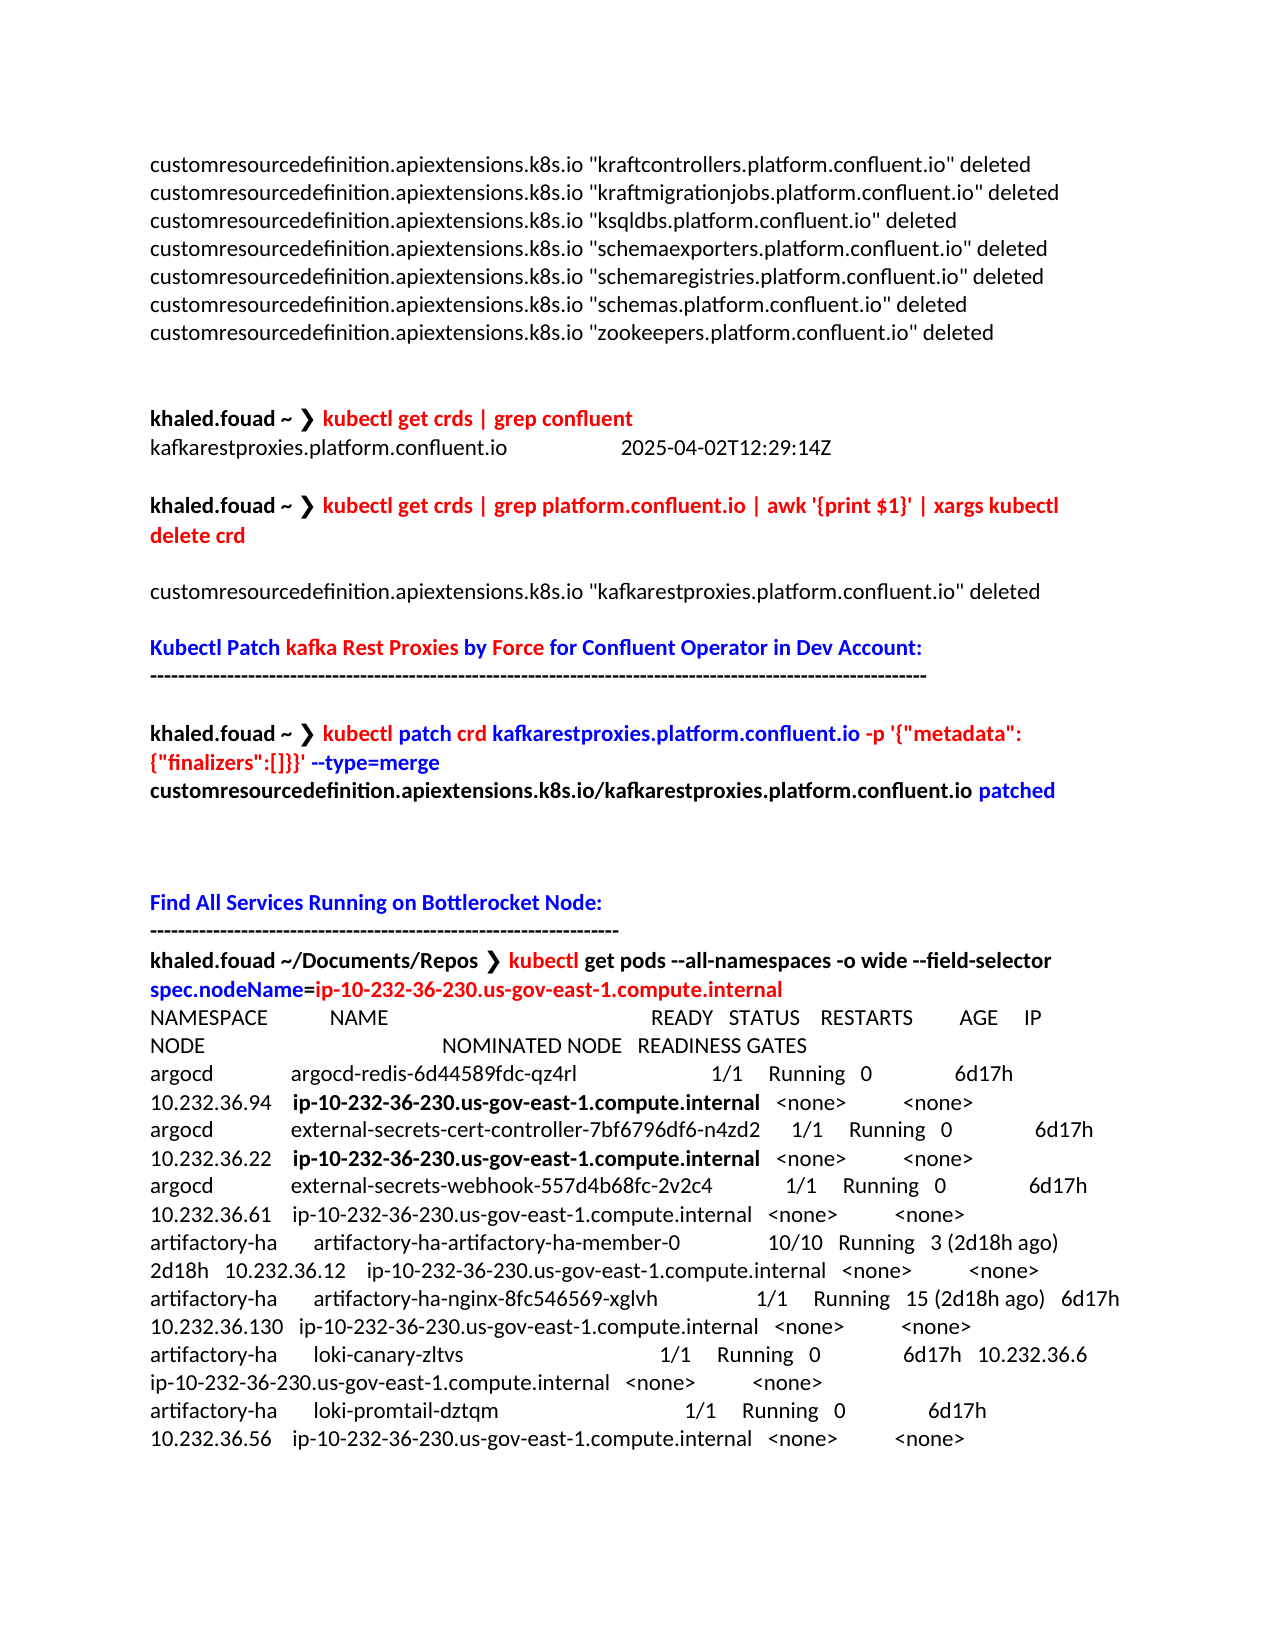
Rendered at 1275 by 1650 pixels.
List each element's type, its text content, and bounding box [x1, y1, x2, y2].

text customresourcedefinition.apiextensions.k8s.io "schemaregistries.platform.confluent.io" deleted [150, 262, 1125, 290]
text customresourcedefinition.apiextensions.k8s.io "kraftmigrationjobs.platform.confluent.io" deleted [150, 178, 1125, 206]
text kafkarestproxies.platform.confluent.io 2025-04-02T12:29:14Z [150, 433, 1125, 461]
text customresourcedefinition.apiextensions.k8s.io "kraftcontrollers.platform.confluent.io" deleted [150, 150, 1125, 178]
text khaled.fouad ~ ❯ kubectl get crds | grep platform.confluent.io | awk '{print $1}' | xargs kubectl delete crd [150, 489, 1125, 549]
text Find All Services Running on Bottlerocket Node: [150, 888, 1125, 916]
text khaled.fouad ~ ❯ kubectl get crds | grep confluent [150, 402, 1125, 433]
text argocd argocd-redis-6d44589fdc-qz4rl 1/1 Running 0 6d17h 10.232.36.94 ip-10-232-36-230.us-gov-east-1.compute.internal <none> <none> [150, 1059, 1125, 1116]
text NAMESPACE NAME READY STATUS RESTARTS AGE IP NODE NOMINATED NODE READINESS GATES [150, 1003, 1125, 1059]
text ------------------------------------------------------------------- [150, 916, 1125, 944]
text customresourcedefinition.apiextensions.k8s.io "zookeepers.platform.confluent.io" deleted [150, 318, 1125, 346]
text argocd external-secrets-cert-controller-7bf6796df6-n4zd2 1/1 Running 0 6d17h 10.232.36.22 ip-10-232-36-230.us-gov-east-1.compute.internal <none> <none> [150, 1116, 1125, 1172]
text argocd external-secrets-webhook-557d4b68fc-2v2c4 1/1 Running 0 6d17h 10.232.36.61 ip-10-232-36-230.us-gov-east-1.compute.internal <none> <none> [150, 1172, 1125, 1228]
text customresourcedefinition.apiextensions.k8s.io "schemaexporters.platform.confluent.io" deleted [150, 234, 1125, 262]
text artifactory-ha loki-promtail-dztqm 1/1 Running 0 6d17h 10.232.36.56 ip-10-232-36-230.us-gov-east-1.compute.internal <none> <none> [150, 1396, 1125, 1452]
text khaled.fouad ~/Documents/Repos ❯ kubectl get pods --all-namespaces -o wide --field-selector spec.nodeName=ip-10-232-36-230.us-gov-east-1.compute.internal [150, 944, 1125, 1003]
text --------------------------------------------------------------------------------------------------------------- [150, 661, 1125, 689]
text customresourcedefinition.apiextensions.k8s.io "schemas.platform.confluent.io" deleted [150, 290, 1125, 318]
text Kubectl Patch kafka Rest Proxies by Force for Confluent Operator in Dev Account: [150, 633, 1125, 661]
text customresourcedefinition.apiextensions.k8s.io/kafkarestproxies.platform.confluent.io patched [150, 776, 1125, 804]
text customresourcedefinition.apiextensions.k8s.io "ksqldbs.platform.confluent.io" deleted [150, 206, 1125, 234]
text khaled.fouad ~ ❯ kubectl patch crd kafkarestproxies.platform.confluent.io -p '{"metadata":{"finalizers":[]}}' --type=merge [150, 717, 1125, 776]
text customresourcedefinition.apiextensions.k8s.io "kafkarestproxies.platform.confluent.io" deleted [150, 577, 1125, 605]
text artifactory-ha loki-canary-zltvs 1/1 Running 0 6d17h 10.232.36.6 ip-10-232-36-230.us-gov-east-1.compute.internal <none> <none> [150, 1340, 1125, 1396]
text artifactory-ha artifactory-ha-nginx-8fc546569-xglvh 1/1 Running 15 (2d18h ago) 6d17h 10.232.36.130 ip-10-232-36-230.us-gov-east-1.compute.internal <none> <none> [150, 1284, 1125, 1340]
text artifactory-ha artifactory-ha-artifactory-ha-member-0 10/10 Running 3 (2d18h ago) 2d18h 10.232.36.12 ip-10-232-36-230.us-gov-east-1.compute.internal <none> <none> [150, 1228, 1125, 1284]
